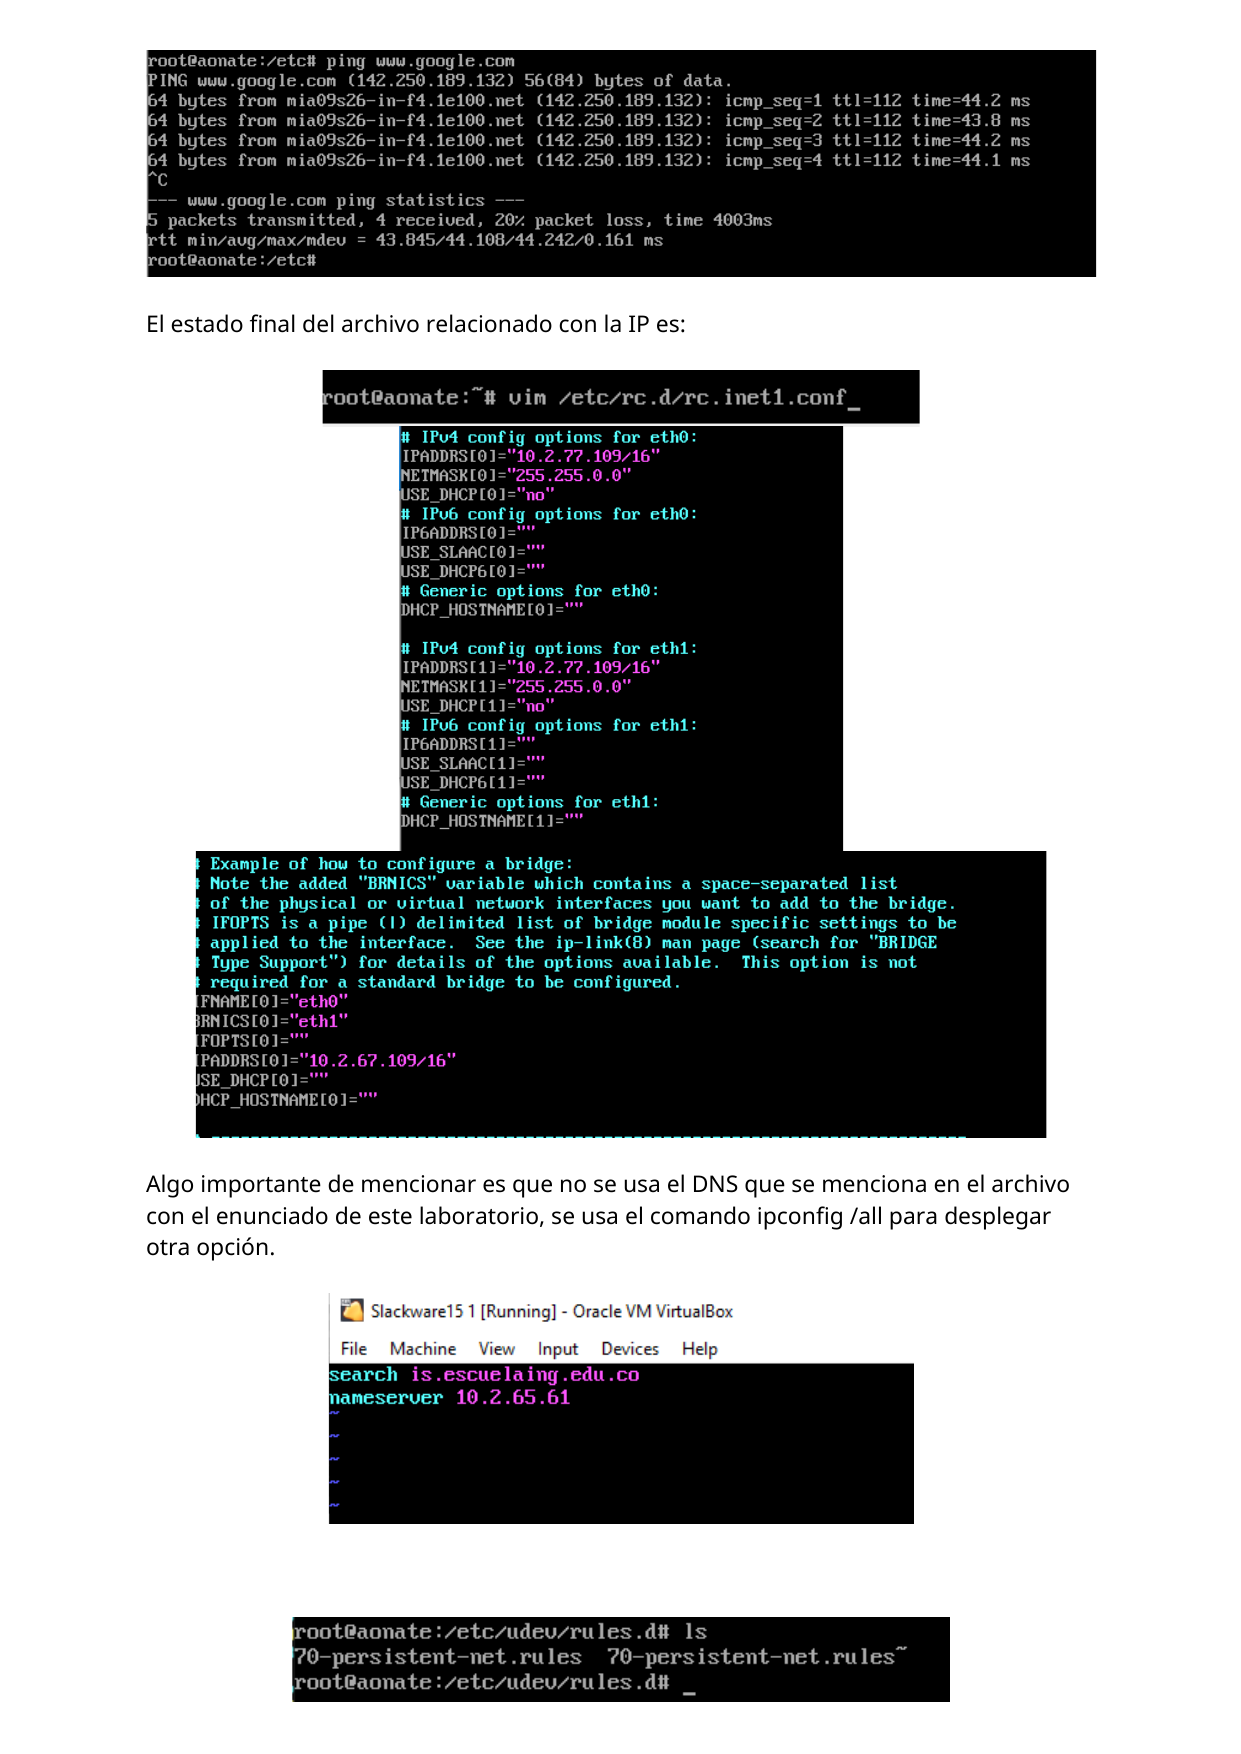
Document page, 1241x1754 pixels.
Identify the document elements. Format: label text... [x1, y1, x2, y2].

text Algo importante de mencionar es que no se usa el DNS que se menciona en el archivo con el enunciado de este laboratorio, se usa el comando ipconfig /all para desplegar otra opción. [146, 1168, 1096, 1262]
text El estado final del archivo relacionado con la IP es: [146, 308, 1096, 339]
picture [292, 1617, 950, 1702]
picture [195, 370, 1047, 1138]
picture [146, 50, 1097, 277]
picture [328, 1293, 914, 1524]
